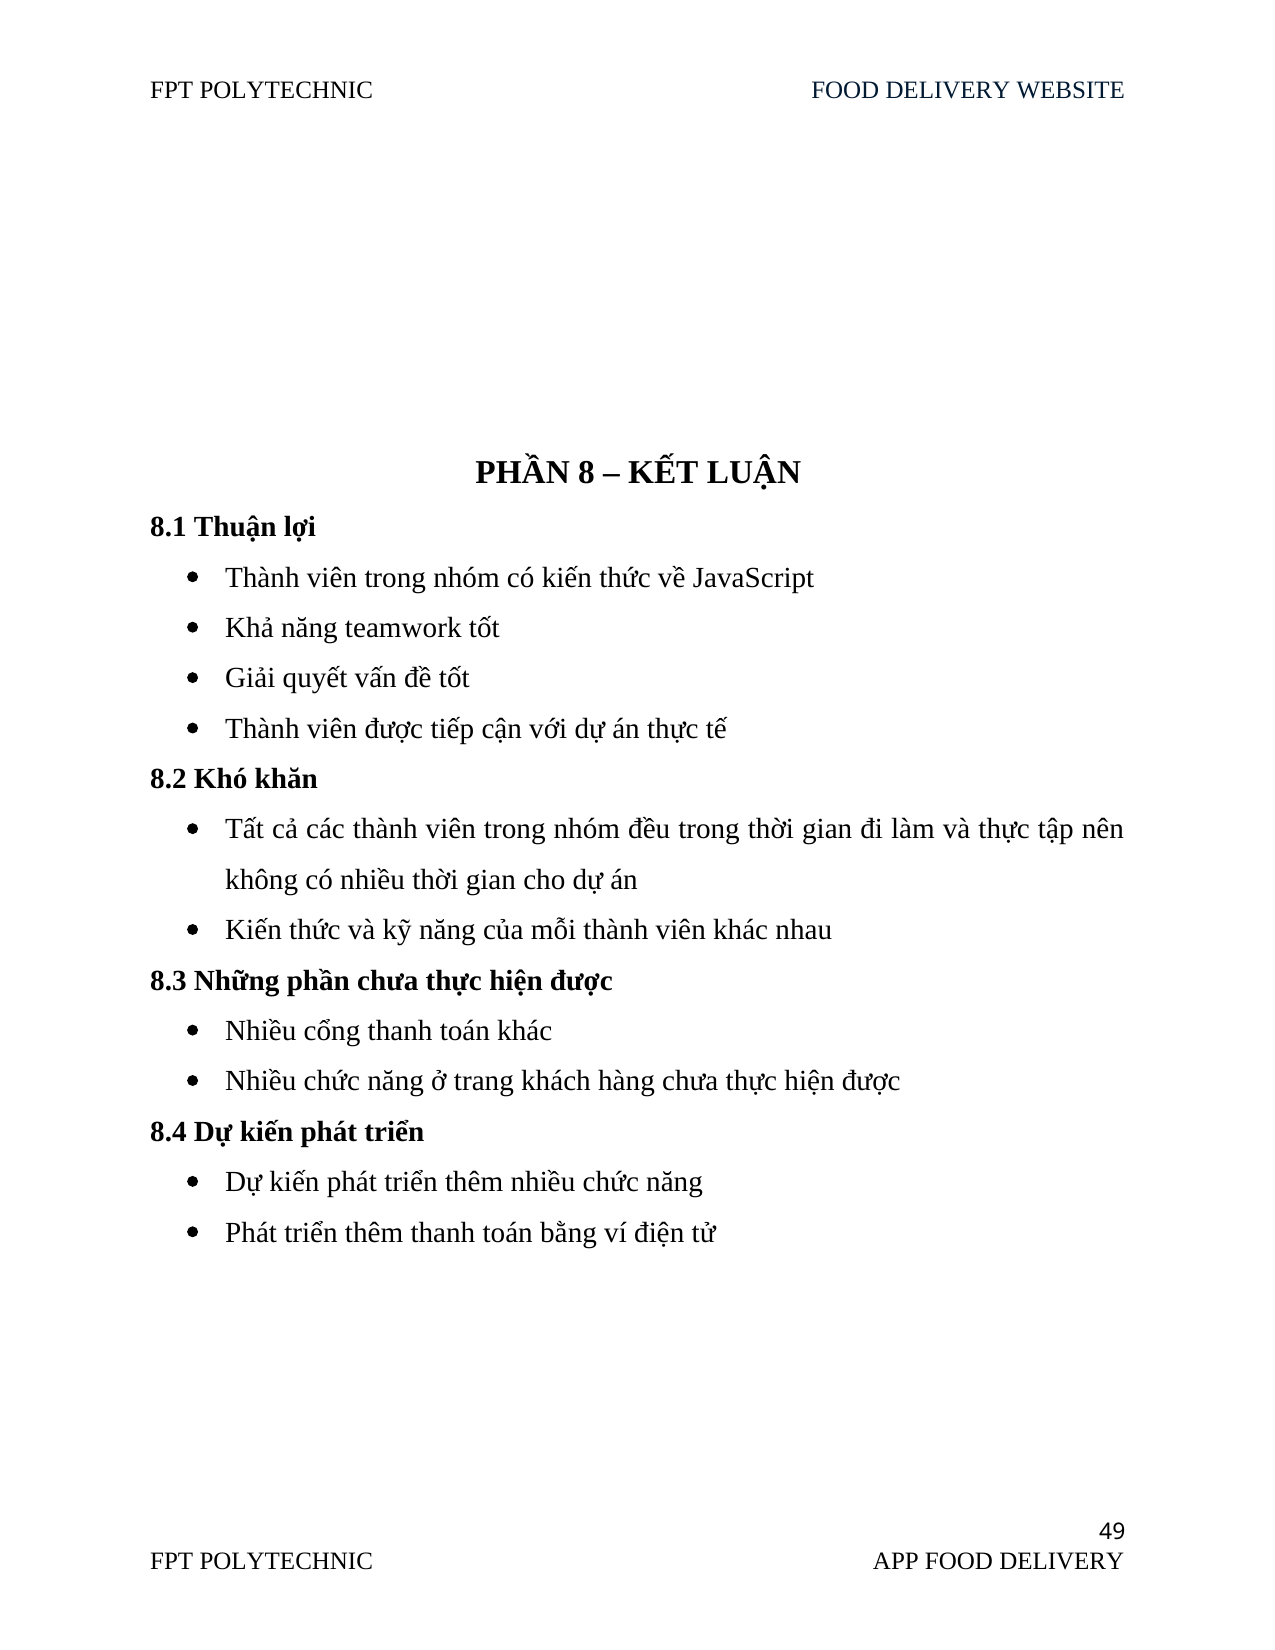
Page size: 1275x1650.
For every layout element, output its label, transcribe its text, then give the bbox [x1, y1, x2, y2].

list Thành viên được tiếp cận với dự án thực tế [187, 711, 1126, 744]
list Dự kiến phát triển thêm nhiều chức năng [187, 1164, 1126, 1198]
text 8.1 Thuận lợi [150, 509, 1126, 543]
list Giải quyết vấn đề tốt [187, 661, 1126, 694]
list Phát triển thêm thanh toán bằng ví điện tử [187, 1215, 1126, 1248]
list Kiến thức và kỹ năng của mỗi thành viên khác nhau [187, 912, 1126, 946]
text PHẦN 8 – KẾT LUẬN [150, 452, 1126, 490]
text 8.3 Những phần chưa thực hiện được [150, 963, 1126, 996]
text 8.4 Dự kiến phát triển [150, 1114, 1126, 1147]
list Thành viên trong nhóm có kiến thức về JavaScript [187, 560, 1126, 593]
text 8.2 Khó khăn [150, 761, 1126, 795]
list Khả năng teamwork tốt [187, 610, 1126, 644]
list Nhiều cổng thanh toán khác [187, 1013, 1126, 1047]
list Tất cả các thành viên trong nhóm đều trong thời gian đi làm và thực tập nên không có nhiều thời gian cho dự án [187, 812, 1126, 896]
list Nhiều chức năng ở trang khách hàng chưa thực hiện được [187, 1063, 1126, 1097]
